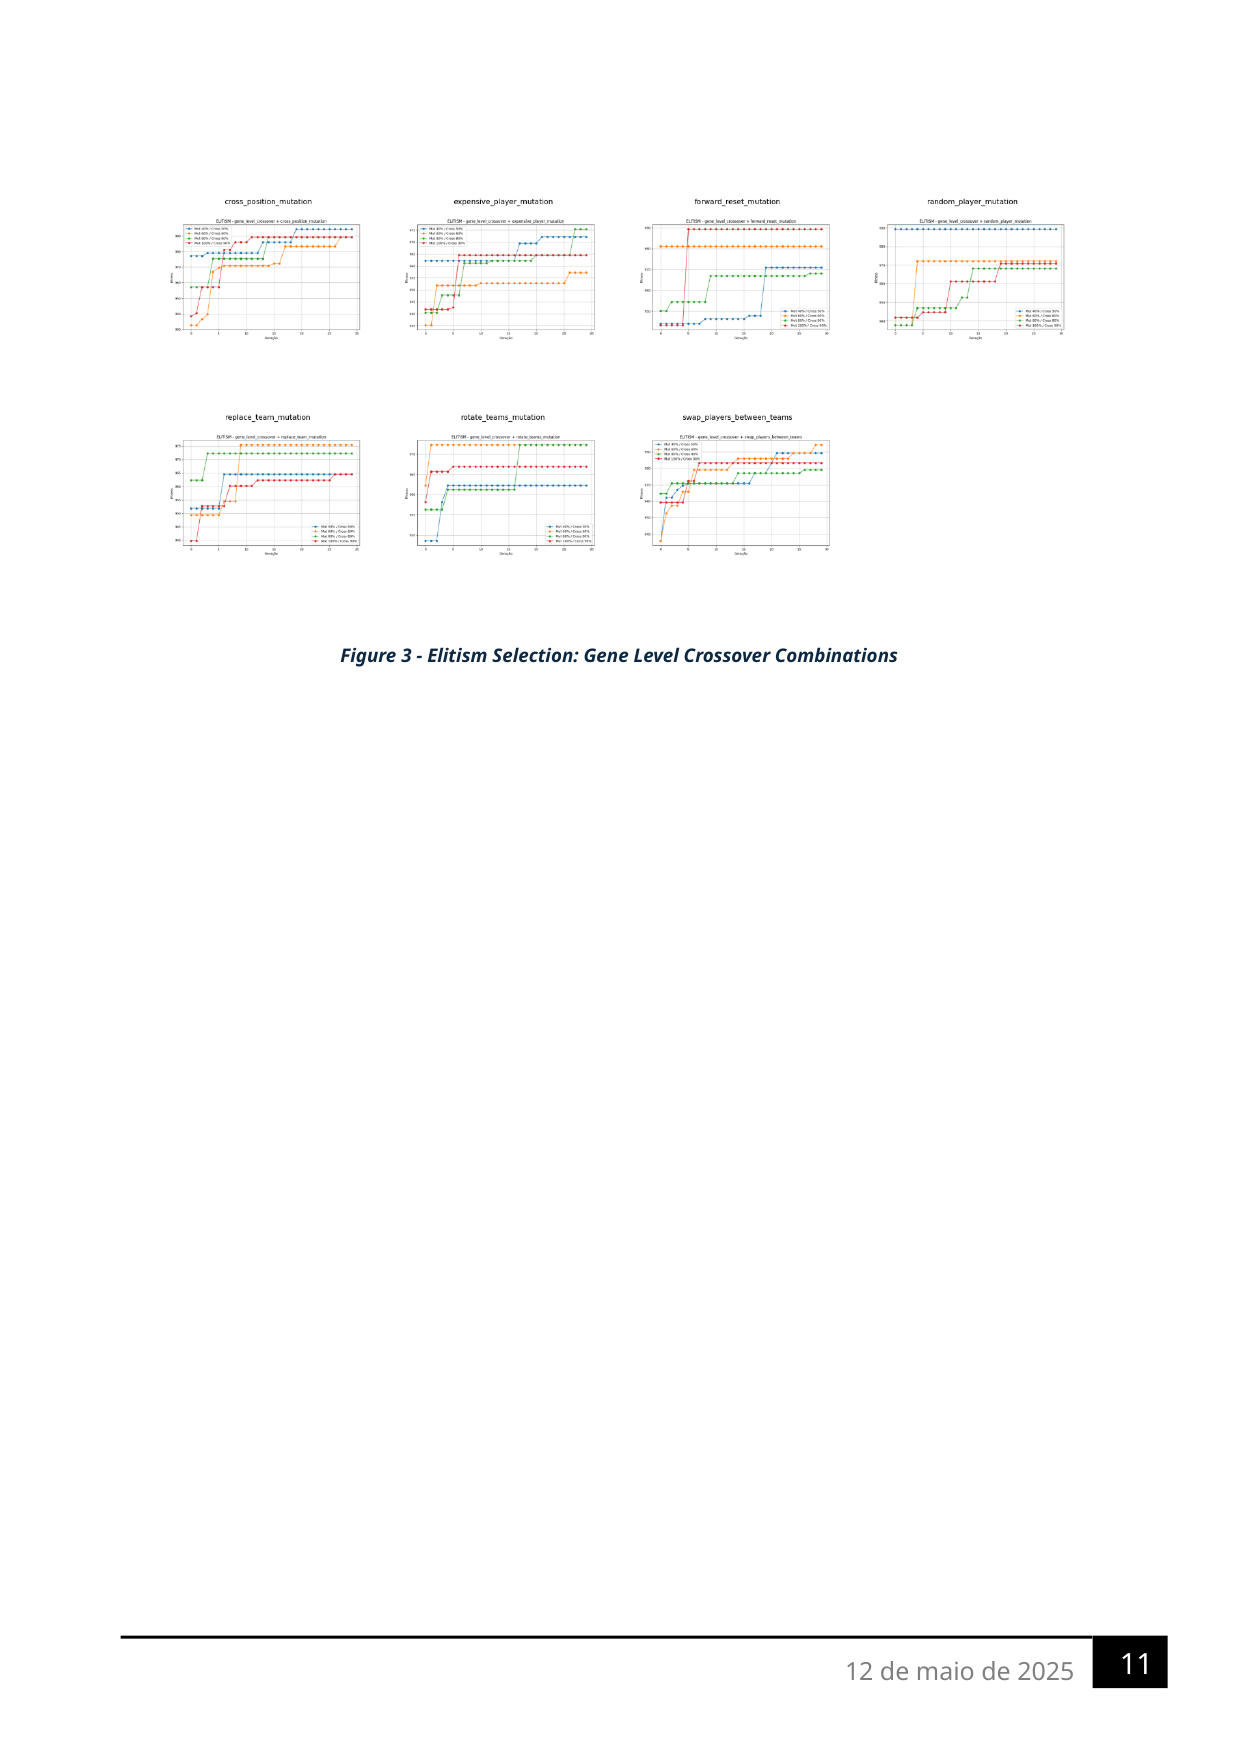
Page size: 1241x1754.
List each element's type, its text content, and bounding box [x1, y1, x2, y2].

picture [147, 147, 1093, 621]
text Figure 3 - Elitism Selection: Gene Level Crossover Combinations [148, 642, 1092, 667]
